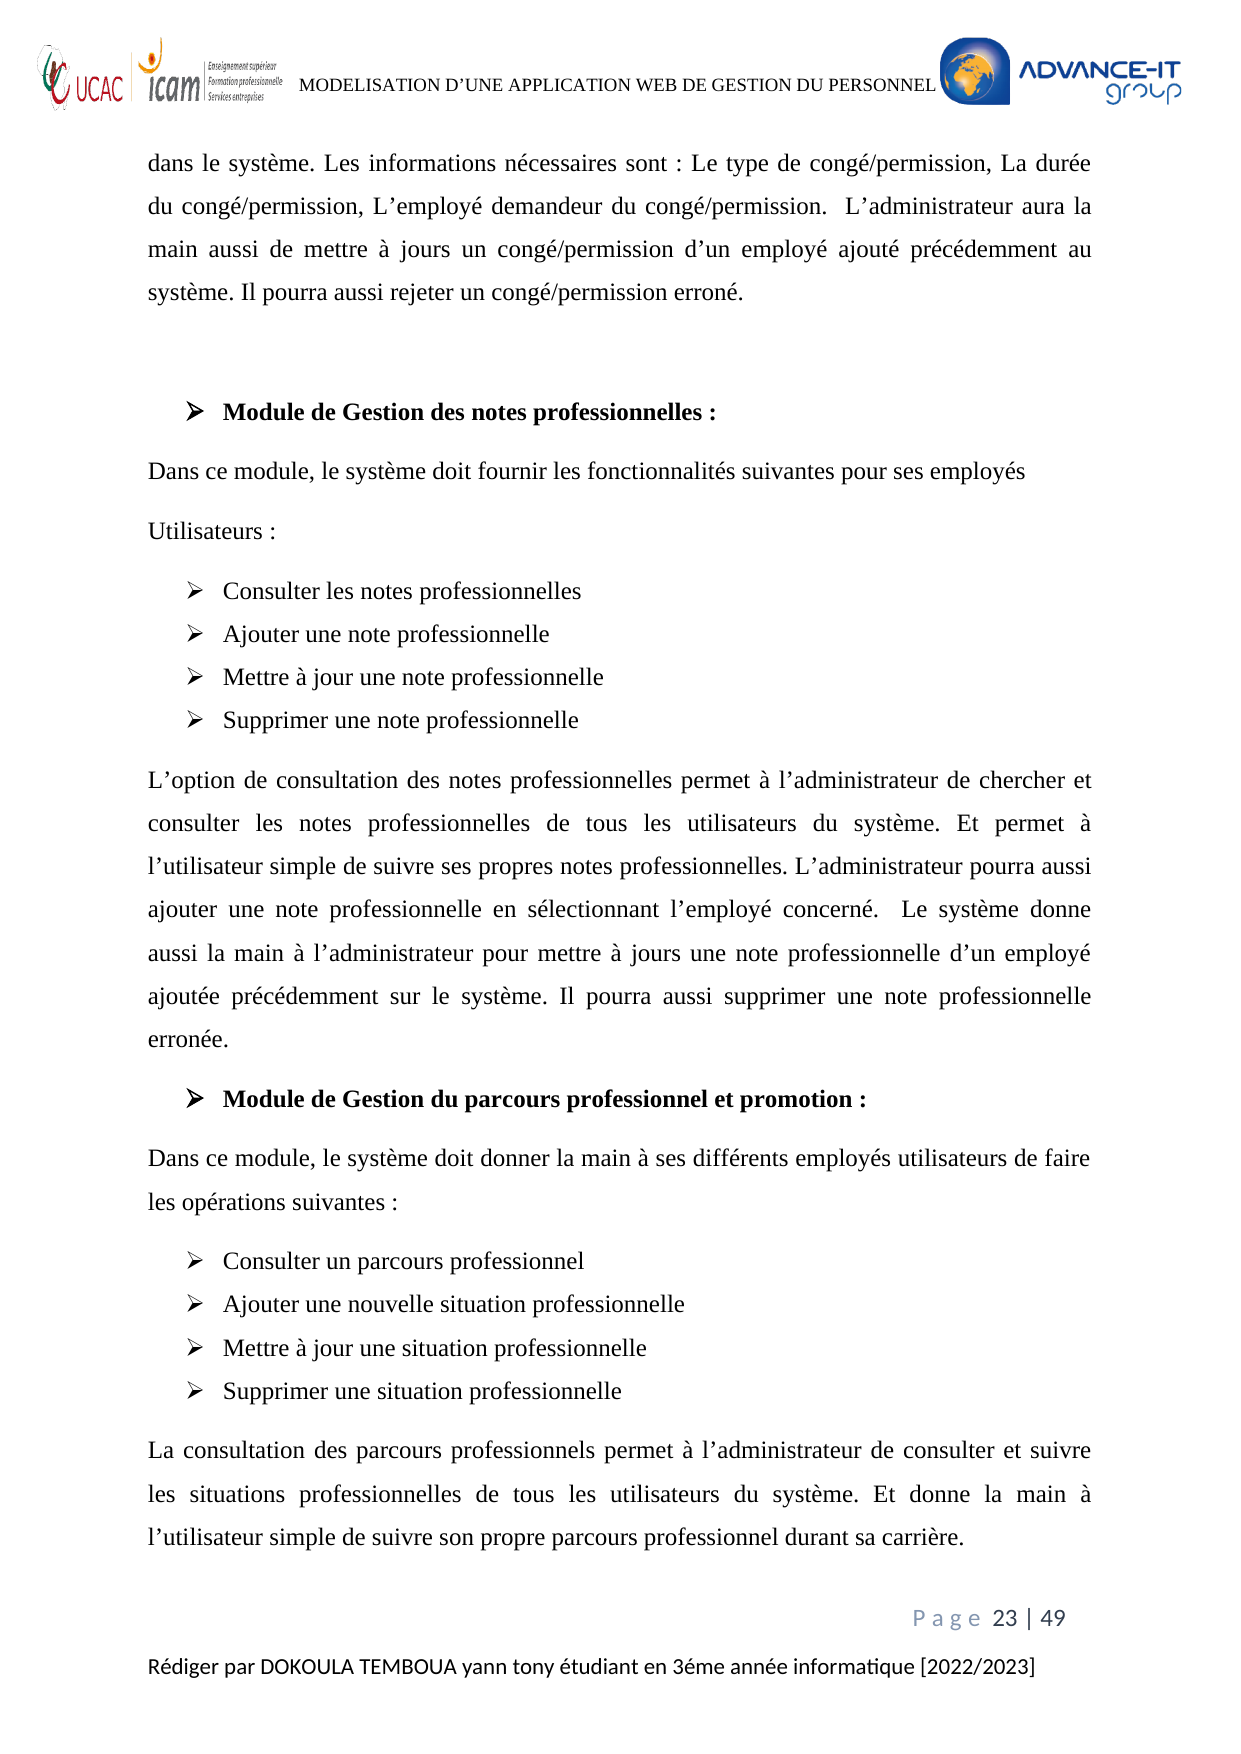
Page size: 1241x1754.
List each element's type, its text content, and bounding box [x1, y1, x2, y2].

picture [31, 29, 288, 119]
text Utilisateurs : [148, 516, 1092, 545]
list Module de Gestion du parcours professionnel et promotion : [185, 1084, 1092, 1112]
text Dans ce module, le système doit donner la main à ses différents employés utilisateurs de faire les opérations suivantes : [148, 1143, 1092, 1215]
list Ajouter une note professionnelle [185, 619, 1092, 648]
list Mettre à jour une note professionnelle [185, 662, 1092, 691]
text La consultation des parcours professionnels permet à l’administrateur de consulter et suivre les situations professionnelles de tous les utilisateurs du système. Et donne la main à l’utilisateur simple de suivre son propre parcours professionnel durant sa carrière. [148, 1436, 1092, 1551]
list Mettre à jour une situation professionnelle [185, 1333, 1092, 1361]
text L’option de consultation des notes professionnelles permet à l’administrateur de chercher et consulter les notes professionnelles de tous les utilisateurs du système. Et permet à l’utilisateur simple de suivre ses propres notes professionnelles. L’administrateur pourra aussi ajouter une note professionnelle en sélectionnant l’employé concerné. Le système donne aussi la main à l’administrateur pour mettre à jours une note professionnelle d’un employé ajoutée précédemment sur le système. Il pourra aussi supprimer une note professionnelle erronée. [148, 765, 1092, 1053]
list Consulter un parcours professionnel [185, 1246, 1092, 1275]
text Dans ce module, le système doit fournir les fonctionnalités suivantes pour ses employés [148, 456, 1092, 485]
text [148, 148, 1092, 306]
picture [931, 37, 1182, 113]
list Supprimer une note professionnelle [185, 705, 1092, 734]
list Supprimer une situation professionnelle [185, 1376, 1092, 1404]
list Module de Gestion des notes professionnelles : [185, 397, 1092, 425]
list Ajouter une nouvelle situation professionnelle [185, 1289, 1092, 1318]
list Consulter les notes professionnelles [185, 576, 1092, 605]
